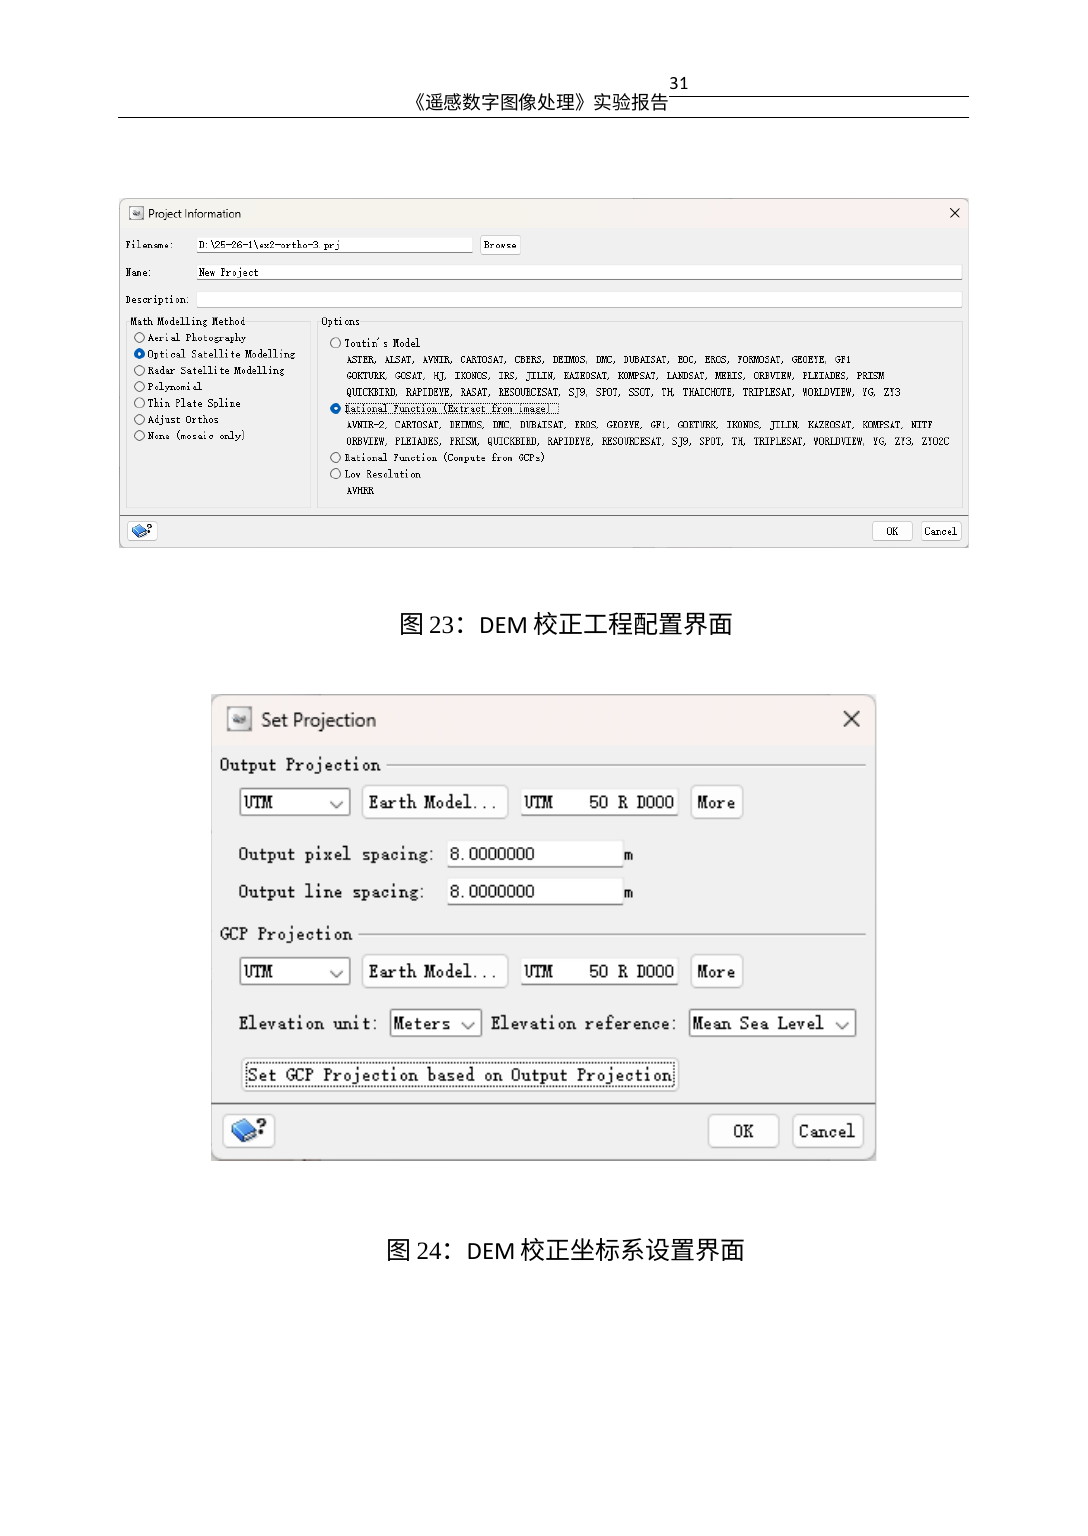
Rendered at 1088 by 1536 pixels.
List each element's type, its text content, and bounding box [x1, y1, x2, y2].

list 图24：DEM校正坐标系设置界面 [118, 1216, 969, 1281]
list 图23：DEM校正工程配置界面 [118, 591, 969, 656]
picture [119, 198, 969, 548]
picture [211, 694, 877, 1161]
